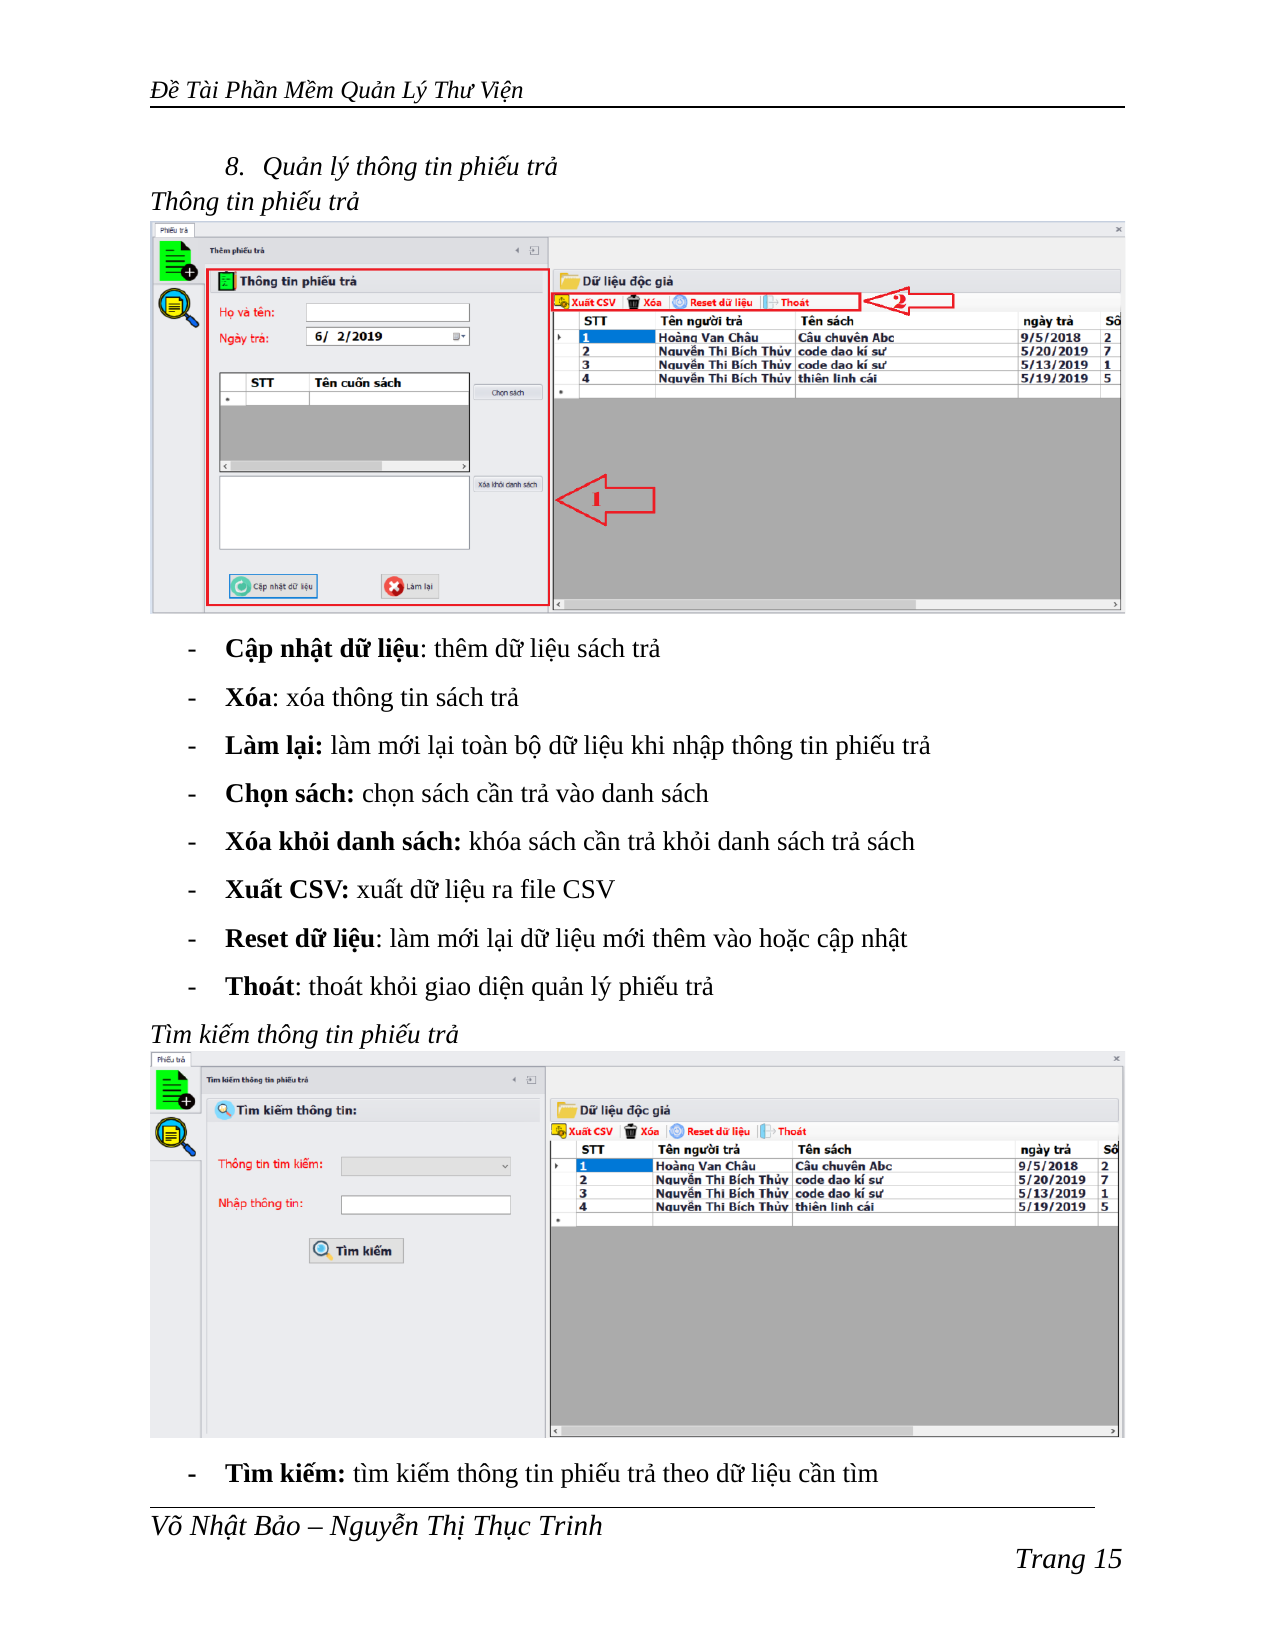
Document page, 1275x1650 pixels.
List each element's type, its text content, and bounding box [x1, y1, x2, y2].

list Xuất CSV: xuất dữ liệu ra file CSV [187, 873, 1125, 905]
picture [150, 221, 1125, 614]
picture [150, 1051, 1125, 1438]
subtitle Thông tin phiếu trả [150, 185, 1125, 216]
subtitle Tìm kiếm thông tin phiếu trả [150, 1018, 1125, 1049]
list Tìm kiếm: tìm kiếm thông tin phiếu trả theo dữ liệu cần tìm [187, 1457, 1125, 1488]
list Reset dữ liệu: làm mới lại dữ liệu mới thêm vào hoặc cập nhật [187, 922, 1125, 953]
list Chọn sách: chọn sách cần trả vào danh sách [187, 777, 1125, 808]
text Quản lý thông tin phiếu trả [225, 150, 1125, 181]
list Làm lại: làm mới lại toàn bộ dữ liệu khi nhập thông tin phiếu trả [187, 729, 1125, 760]
list Cập nhật dữ liệu: thêm dữ liệu sách trả [187, 632, 1125, 663]
list Xóa: xóa thông tin sách trả [187, 681, 1125, 712]
list Thoát: thoát khỏi giao diện quản lý phiếu trả [187, 970, 1125, 1001]
list Xóa khỏi danh sách: khóa sách cần trả khỏi danh sách trả sách [187, 825, 1125, 856]
